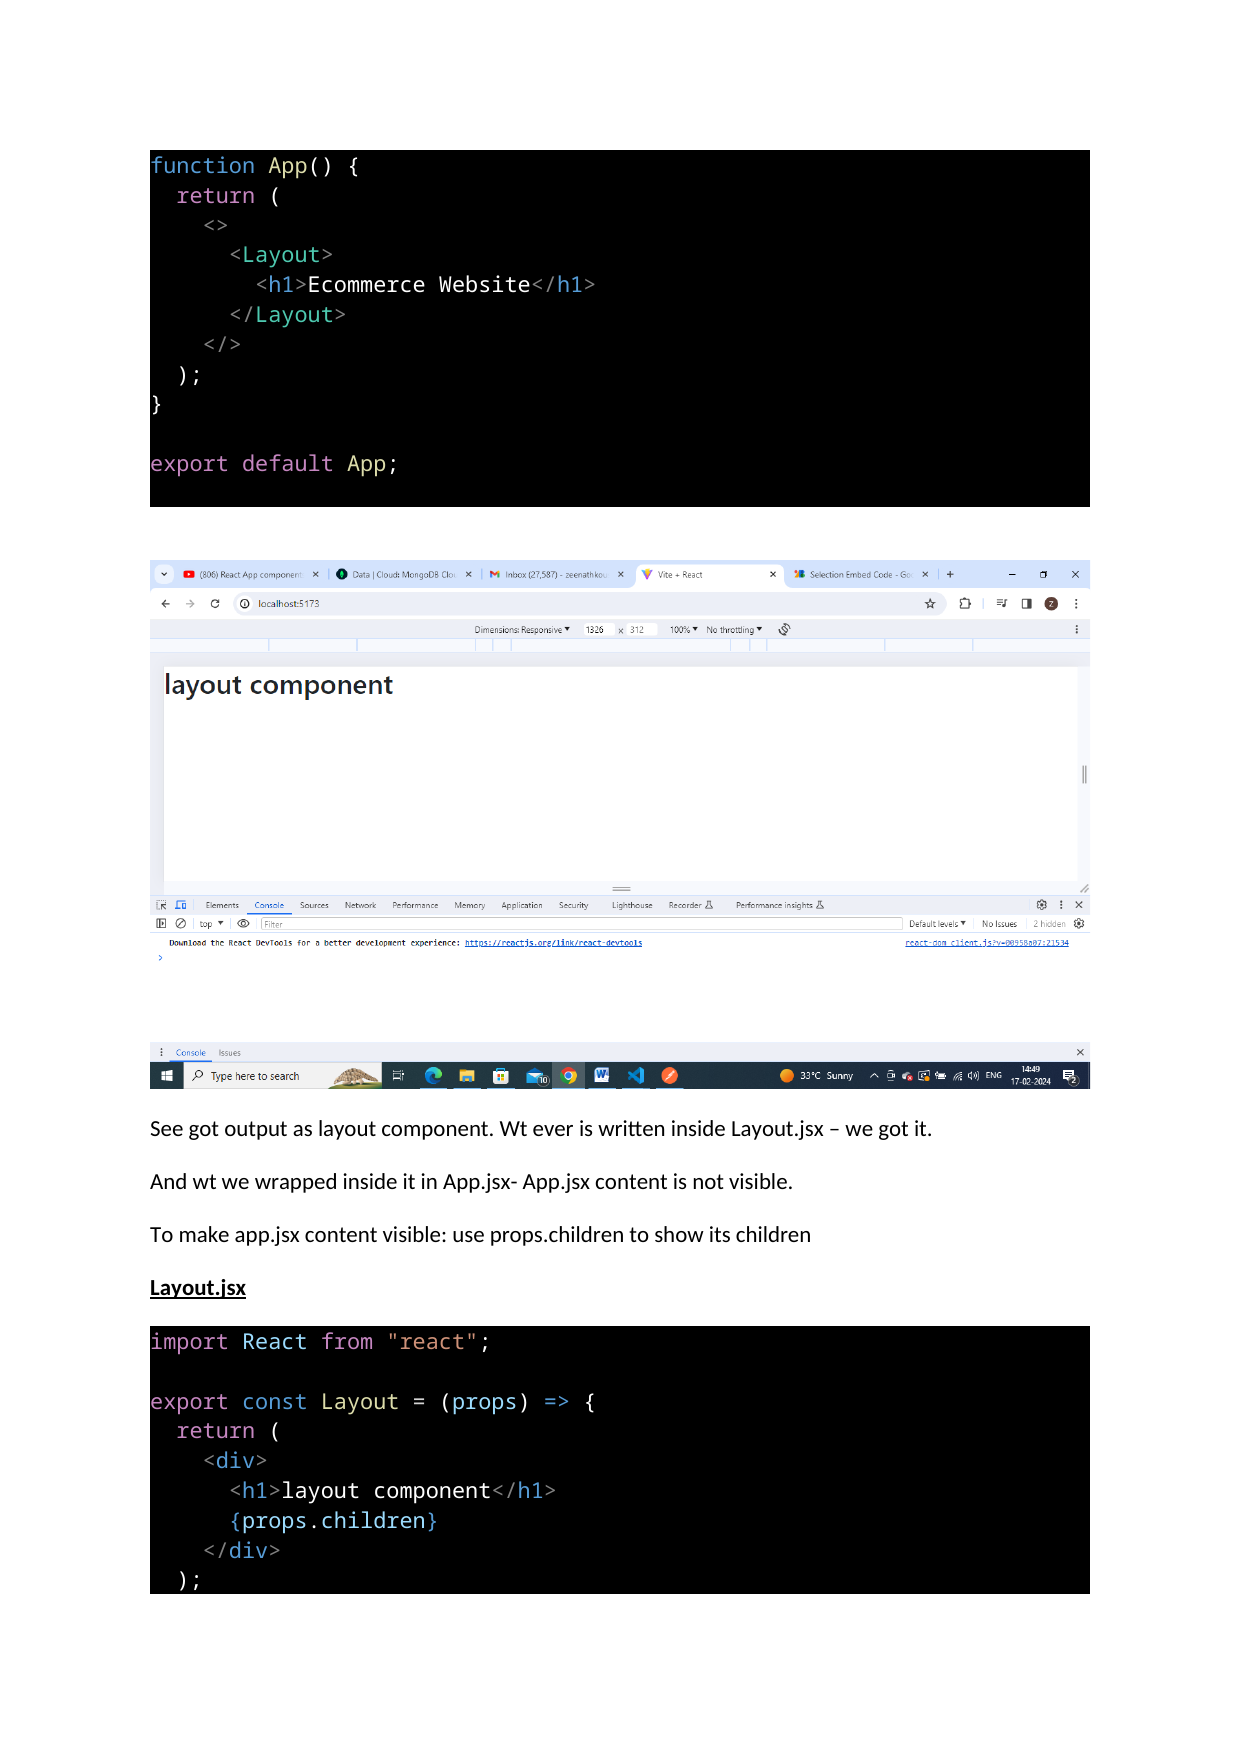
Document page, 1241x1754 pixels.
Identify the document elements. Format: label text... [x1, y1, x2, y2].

text </div> [150, 1535, 1090, 1564]
text import React from "react"; [150, 1326, 1090, 1356]
text export default App; [150, 448, 1090, 478]
text To make app.jsx content visible: use props.children to show its children [150, 1220, 1090, 1248]
text } [150, 388, 1090, 418]
text See got output as layout component. Wt ever is written inside Layout.jsx – we got it. [150, 1114, 1090, 1142]
text </Layout> [150, 299, 1090, 329]
text <div> [150, 1445, 1090, 1475]
text return ( [150, 180, 1090, 209]
text function App() { [150, 150, 1090, 180]
text And wt we wrapped inside it in App.jsx- App.jsx content is not visible. [150, 1167, 1090, 1195]
text export const Layout = (props) => { [150, 1386, 1090, 1416]
text <Layout> [150, 239, 1090, 269]
text </> [150, 329, 1090, 358]
text {props.children} [150, 1505, 1090, 1535]
text <> [150, 209, 1090, 239]
text <h1>Ecommerce Website</h1> [150, 269, 1090, 299]
text Layout.jsx [150, 1273, 1090, 1301]
text return ( [150, 1416, 1090, 1445]
picture [150, 560, 1091, 1089]
text ); [150, 358, 1090, 388]
text ); [150, 1564, 1090, 1594]
text <h1>layout component</h1> [150, 1475, 1090, 1505]
